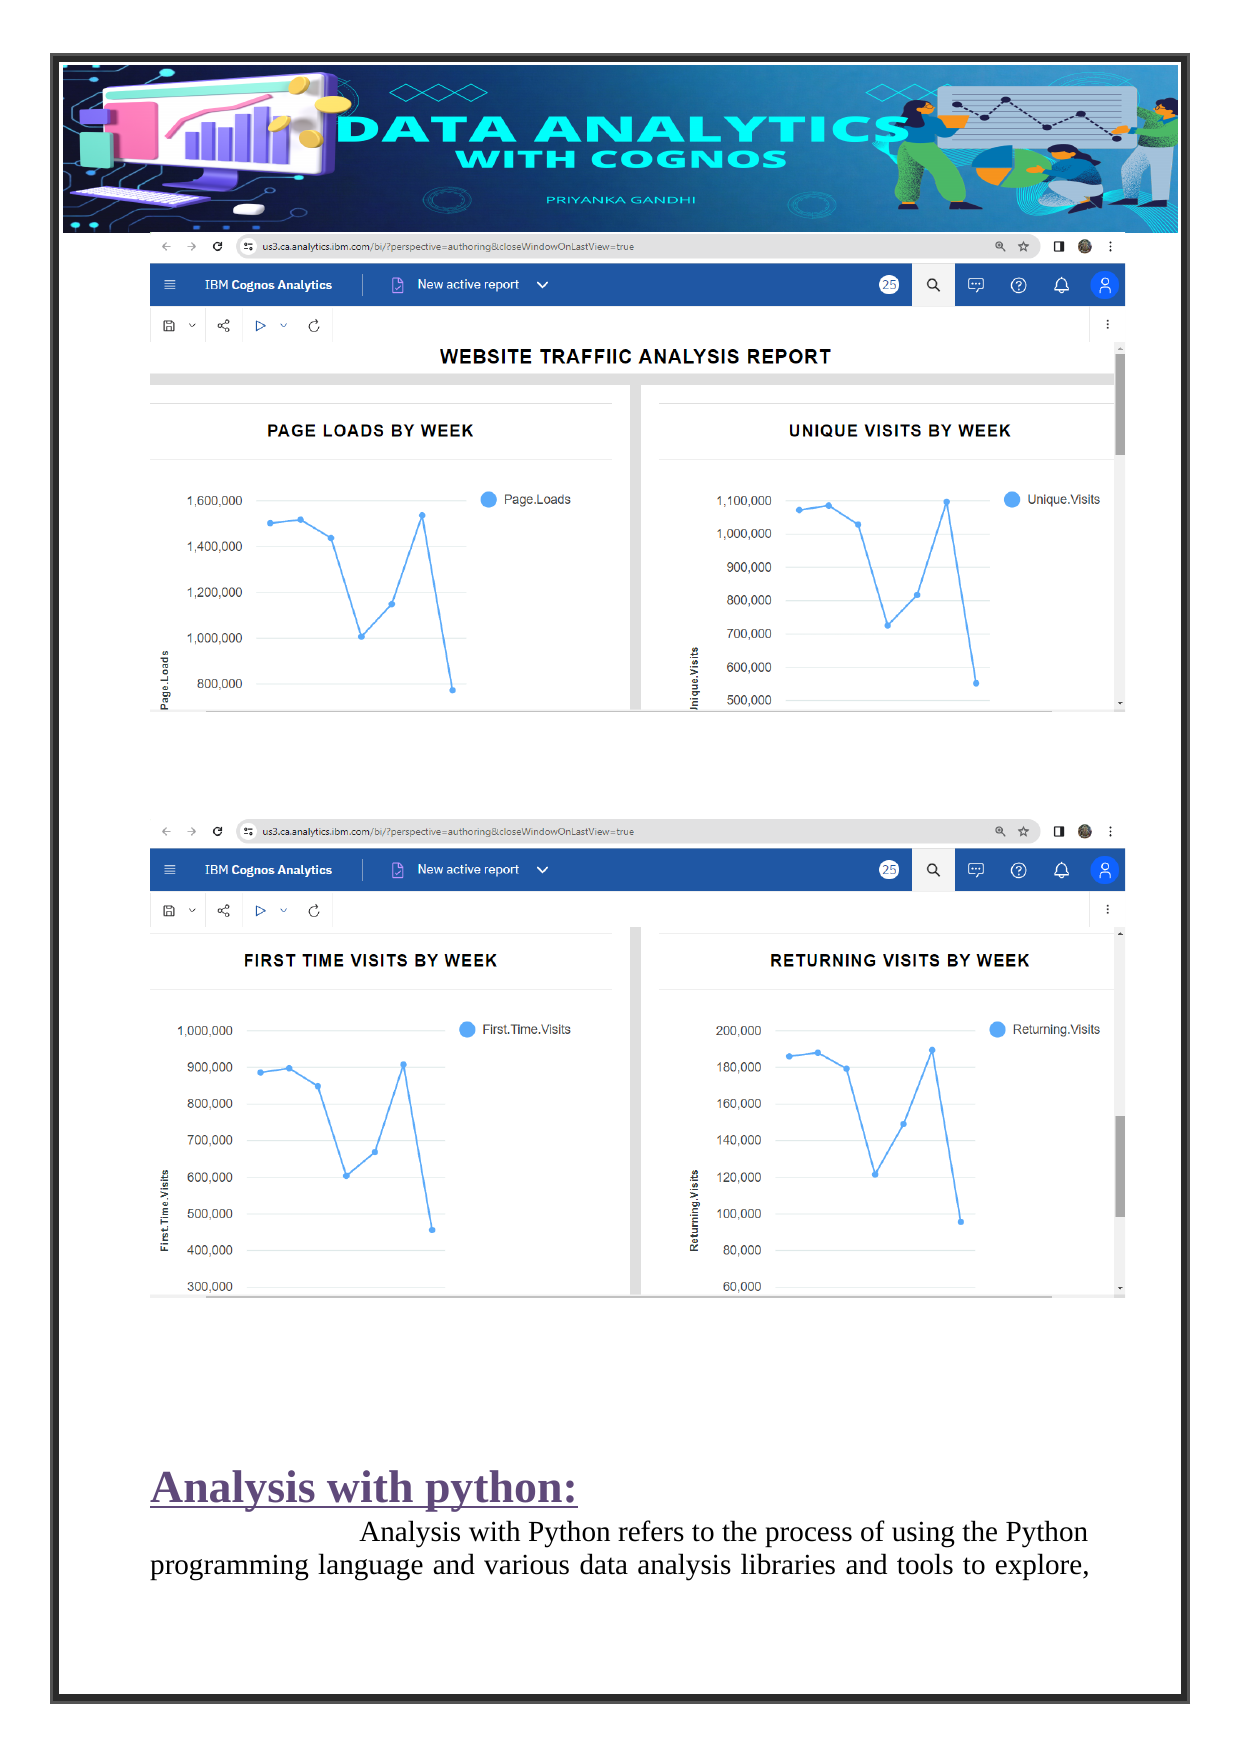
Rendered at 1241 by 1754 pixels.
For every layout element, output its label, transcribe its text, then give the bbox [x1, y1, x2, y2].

text Analysis with python: [150, 1460, 1090, 1513]
picture [150, 819, 1125, 1298]
picture [63, 65, 1178, 712]
